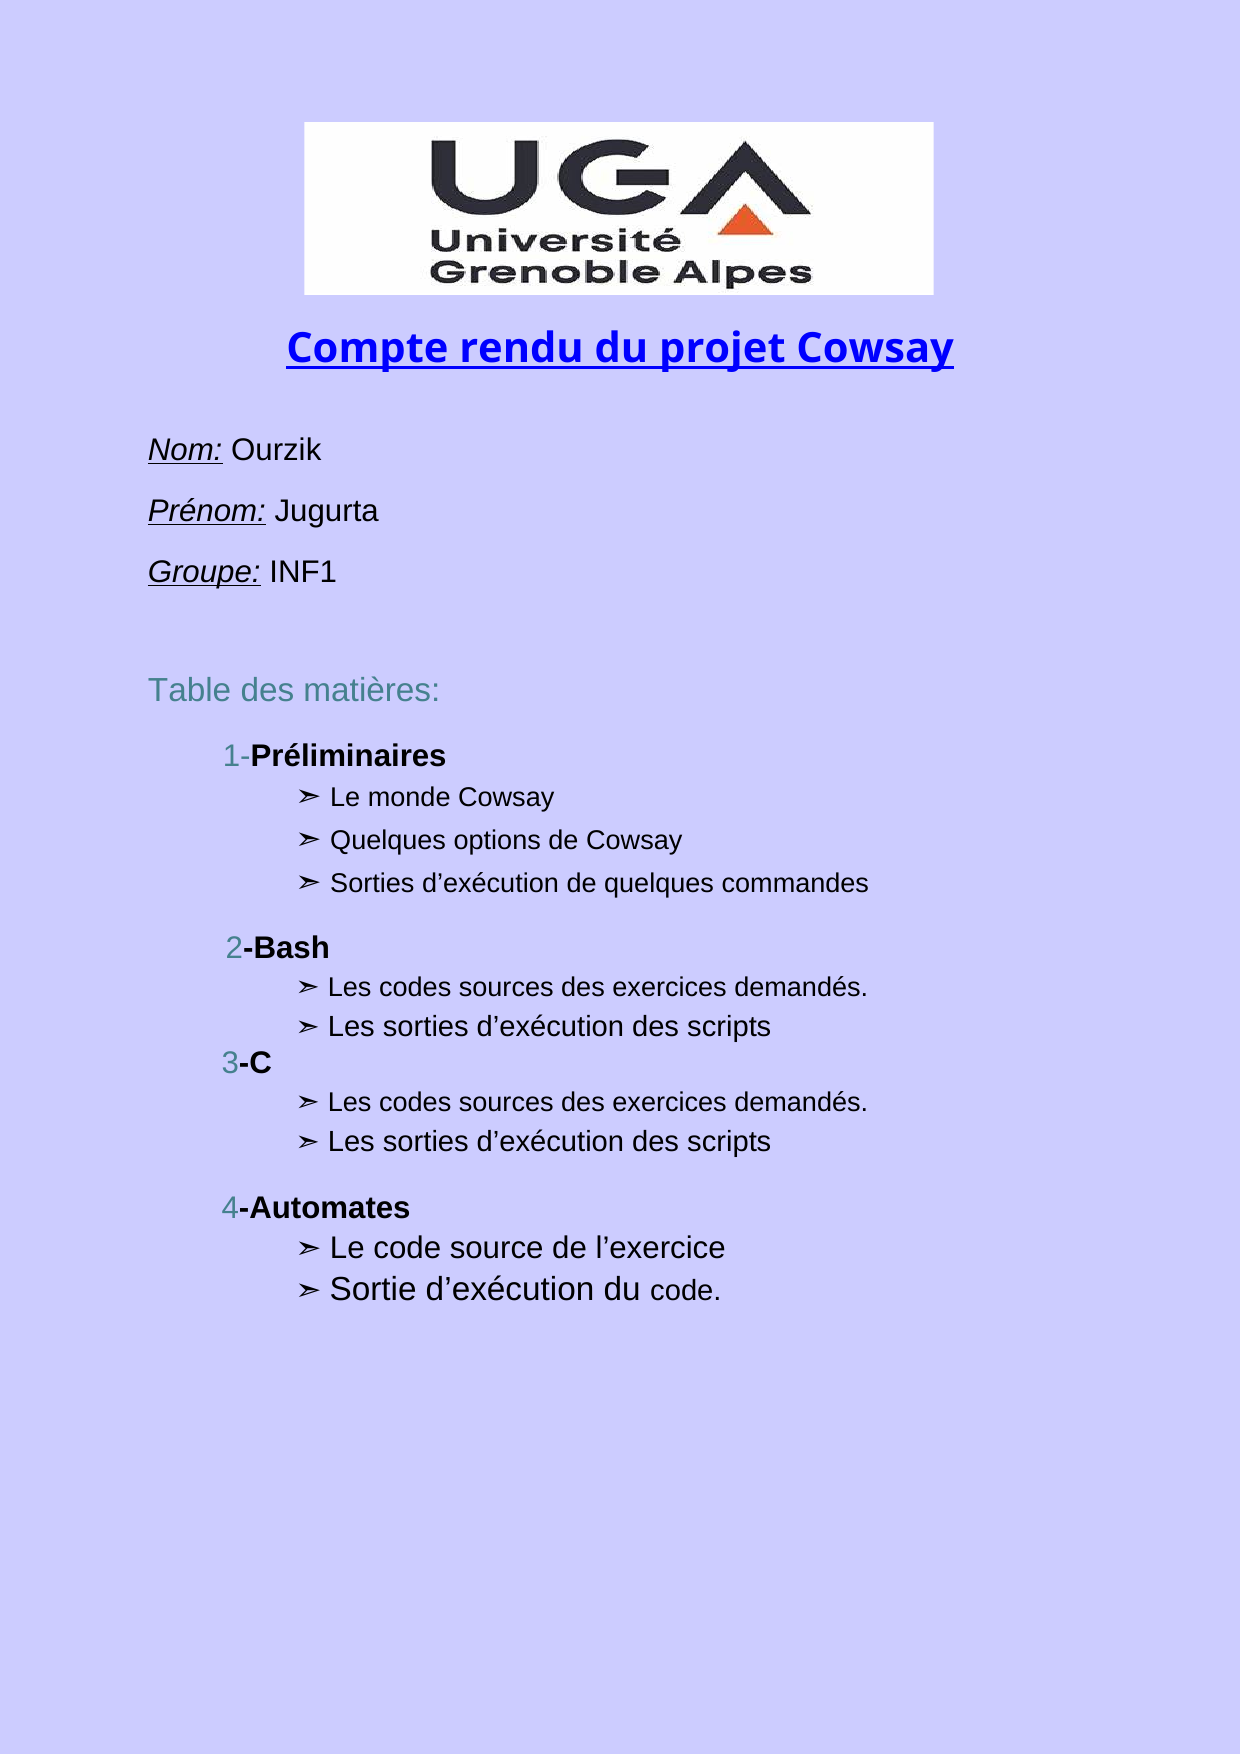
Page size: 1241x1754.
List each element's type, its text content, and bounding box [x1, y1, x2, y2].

text ➣ Le monde Cowsay [148, 773, 1093, 816]
text ➣ Les sorties d’exécution des scripts [148, 1005, 1093, 1044]
text Prénom: Jugurta [148, 492, 1093, 528]
text ➣ Le code source de l’exercice [148, 1224, 1093, 1267]
text Table des matières: [148, 670, 1093, 709]
text ➣ Les sorties d’exécution des scripts [148, 1120, 1093, 1160]
text ➣ Sortie d’exécution du code. [148, 1267, 1093, 1310]
text Nom: Ourzik [148, 431, 1093, 467]
text ➣ Les codes sources des exercices demandés. [148, 965, 1093, 1005]
text Compte rendu du projet Cowsay [148, 318, 1093, 375]
text Groupe: INF1 [148, 553, 1093, 589]
text 2-Bash [148, 929, 1093, 965]
text 1-Préliminaires [148, 737, 1093, 773]
text ➣ Sorties d’exécution de quelques commandes [148, 859, 1093, 901]
text 3-C [148, 1044, 1093, 1081]
text 4-Automates [148, 1189, 1093, 1224]
text ➣ Les codes sources des exercices demandés. [148, 1081, 1093, 1120]
text ➣ Quelques options de Cowsay [148, 816, 1093, 859]
picture [304, 122, 934, 295]
